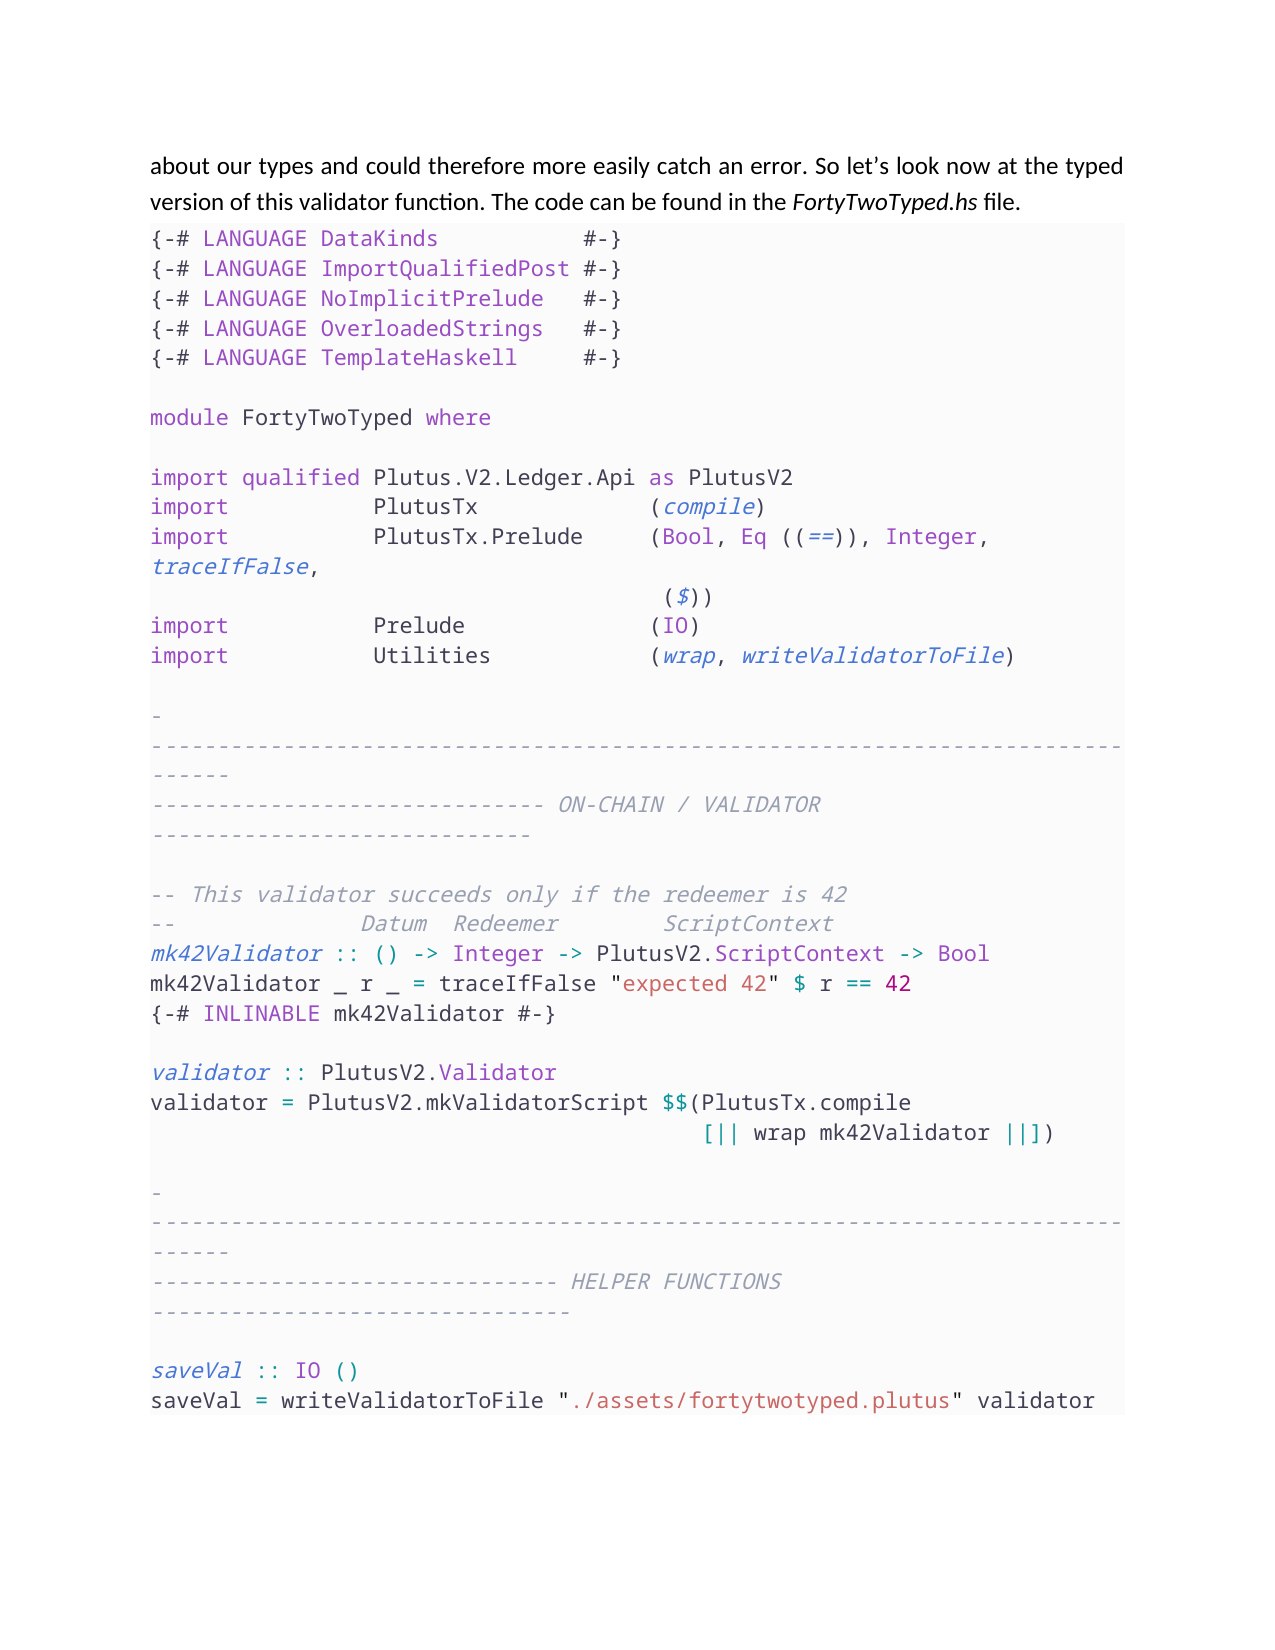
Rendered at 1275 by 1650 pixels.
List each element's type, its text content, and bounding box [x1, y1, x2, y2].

text saveVal = writeValidatorToFile "./assets/fortytwotyped.plutus" validator [150, 1385, 1125, 1415]
text {-# LANGUAGE NoImplicitPrelude #-} [150, 283, 1125, 312]
text mk42Validator :: () -> Integer -> PlutusV2.ScriptContext -> Bool [150, 938, 1125, 968]
text {-# INLINABLE mk42Validator #-} [150, 998, 1125, 1027]
text -- This validator succeeds only if the redeemer is 42 [150, 878, 1125, 908]
text import PlutusTx.Prelude (Bool, Eq ((==)), Integer, traceIfFalse, [150, 521, 1125, 581]
text import Utilities (wrap, writeValidatorToFile) [150, 640, 1125, 670]
text {-# LANGUAGE ImportQualifiedPost #-} [150, 253, 1125, 283]
text ------------------------------ ON-CHAIN / VALIDATOR ----------------------------- [150, 789, 1125, 849]
text {-# LANGUAGE OverloadedStrings #-} [150, 312, 1125, 342]
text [150, 150, 1125, 217]
text saveVal :: IO () [150, 1355, 1125, 1385]
text {-# LANGUAGE TemplateHaskell #-} [150, 342, 1125, 372]
text validator = PlutusV2.mkValidatorScript $$(PlutusTx.compile [150, 1087, 1125, 1117]
text ($)) [150, 581, 1125, 610]
text -- Datum Redeemer ScriptContext [150, 908, 1125, 938]
text --------------------------------------------------------------------------------- [150, 1176, 1125, 1266]
text import PlutusTx (compile) [150, 491, 1125, 521]
text {-# LANGUAGE DataKinds #-} [150, 223, 1125, 253]
text validator :: PlutusV2.Validator [150, 1057, 1125, 1087]
text import Prelude (IO) [150, 610, 1125, 640]
text --------------------------------------------------------------------------------- [150, 700, 1125, 789]
text module FortyTwoTyped where [150, 402, 1125, 432]
text import qualified Plutus.V2.Ledger.Api as PlutusV2 [150, 461, 1125, 491]
text [|| wrap mk42Validator ||]) [150, 1117, 1125, 1147]
text ------------------------------- HELPER FUNCTIONS -------------------------------- [150, 1266, 1125, 1325]
text mk42Validator _ r _ = traceIfFalse "expected 42" $ r == 42 [150, 968, 1125, 998]
